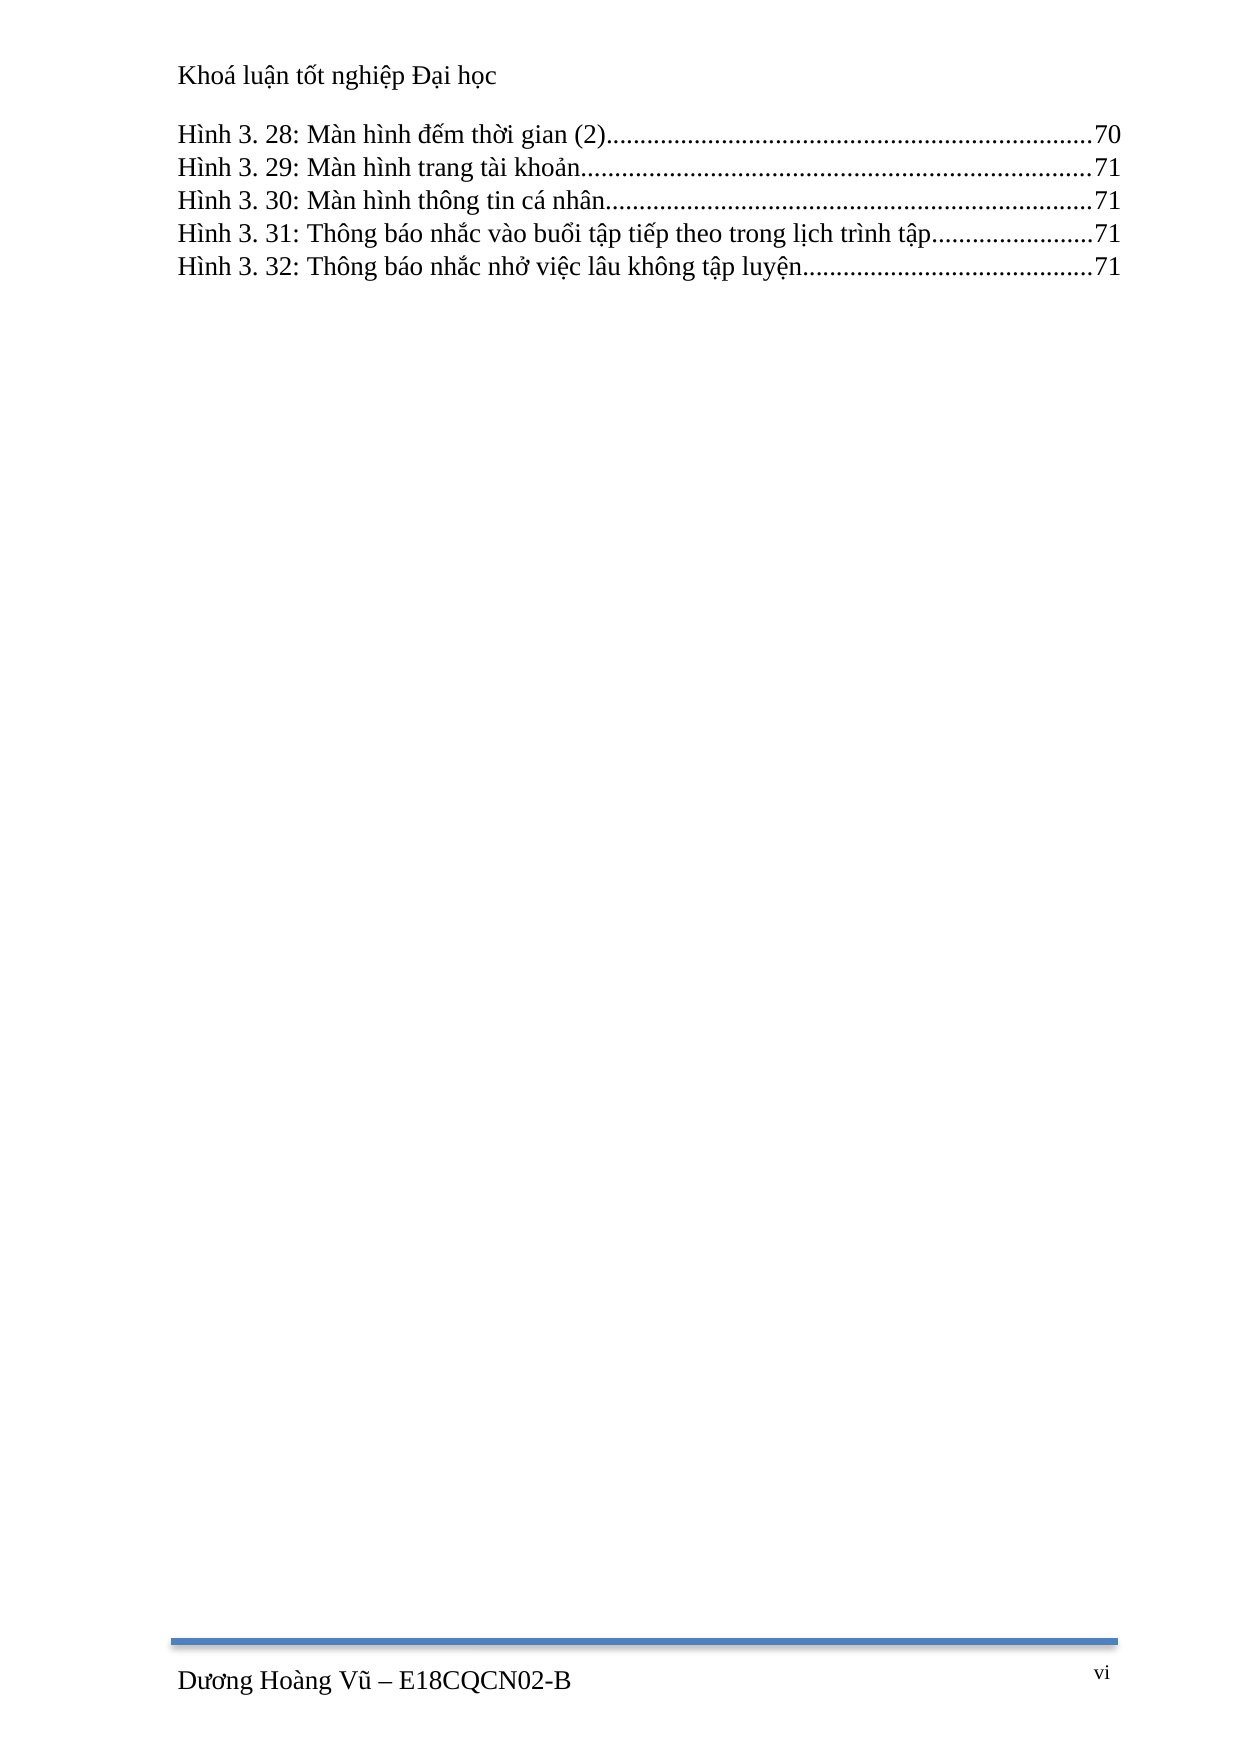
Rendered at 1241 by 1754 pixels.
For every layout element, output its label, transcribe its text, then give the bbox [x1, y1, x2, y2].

text Hình 3. 31: Thông báo nhắc vào buổi tập tiếp theo trong lịch trình tập 71 [177, 217, 1122, 248]
text Hình 3. 29: Màn hình trang tài khoản 71 [177, 151, 1122, 182]
text Hình 3. 28: Màn hình đếm thời gian (2) 70 [177, 118, 1122, 149]
text Hình 3. 30: Màn hình thông tin cá nhân 71 [177, 184, 1122, 215]
text Hình 3. 32: Thông báo nhắc nhở việc lâu không tập luyện 71 [177, 250, 1122, 281]
